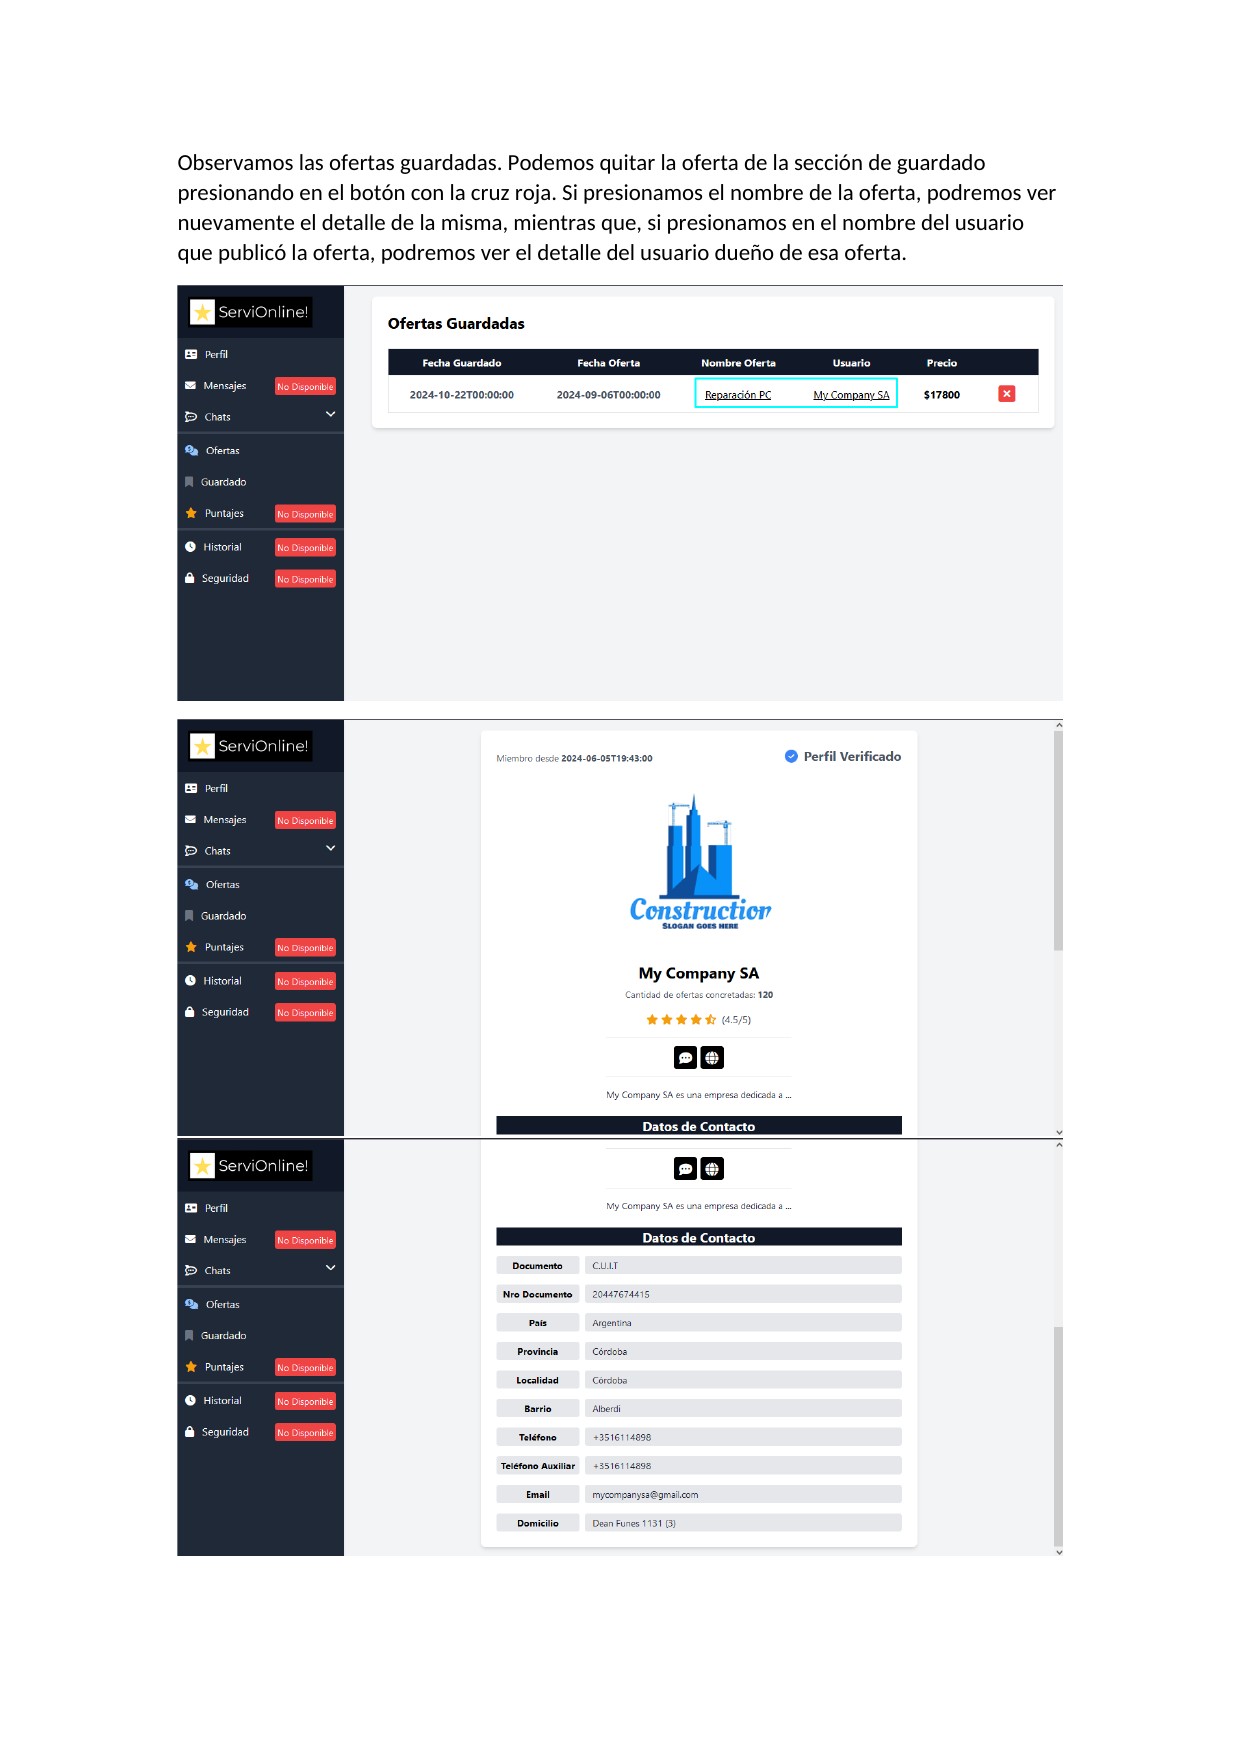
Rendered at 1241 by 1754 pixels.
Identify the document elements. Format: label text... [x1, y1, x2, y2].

picture [177, 1138, 1063, 1556]
picture [177, 285, 1063, 701]
text Observamos las ofertas guardadas. Podemos quitar la oferta de la sección de guardado presionando en el botón con la cruz roja. Si presionamos el nombre de la oferta, podremos ver nuevamente el detalle de la misma, mientras que, si presionamos en el nombre del usuario que publicó la oferta, podremos ver el detalle del usuario dueño de esa oferta. [177, 148, 1063, 266]
picture [177, 719, 1063, 1136]
